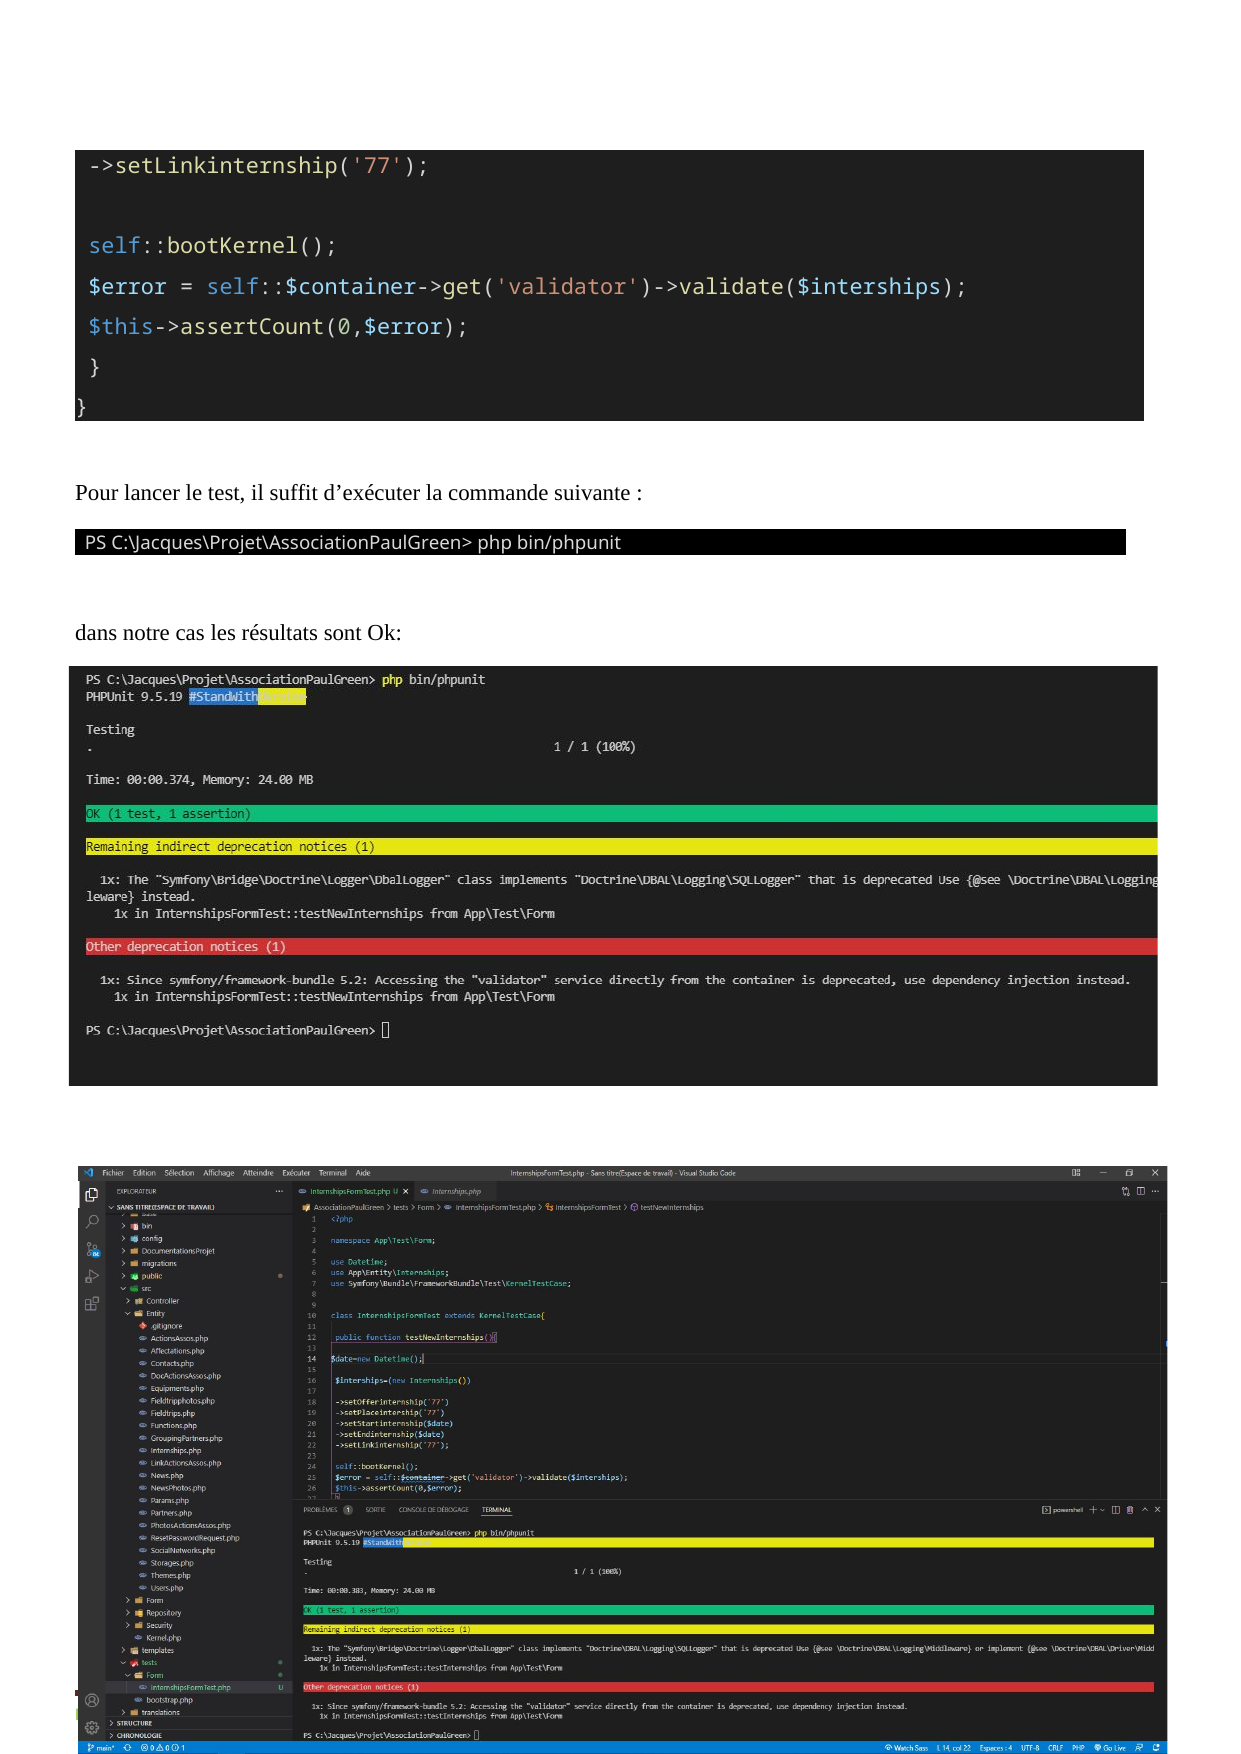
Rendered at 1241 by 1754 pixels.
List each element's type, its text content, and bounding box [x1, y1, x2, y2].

picture [78, 1166, 1168, 1754]
text $error = self::$container->get('validator')->validate($interships); [75, 271, 1144, 300]
text dans notre cas les résultats sont Ok: [75, 623, 1144, 645]
text $this->assertCount(0,$error); [75, 311, 1144, 341]
text self::bootKernel(); [75, 230, 1144, 260]
text PS C:\Jacques\Projet\AssociationPaulGreen> php bin/phpunit [75, 529, 1126, 555]
text } [75, 351, 1144, 381]
picture [68, 666, 1158, 1085]
text Pour lancer le test, il suffit d’exécuter la commande suivante : [75, 483, 1144, 504]
text ->setLinkinternship('77'); [75, 150, 1144, 180]
text } [75, 391, 1144, 421]
